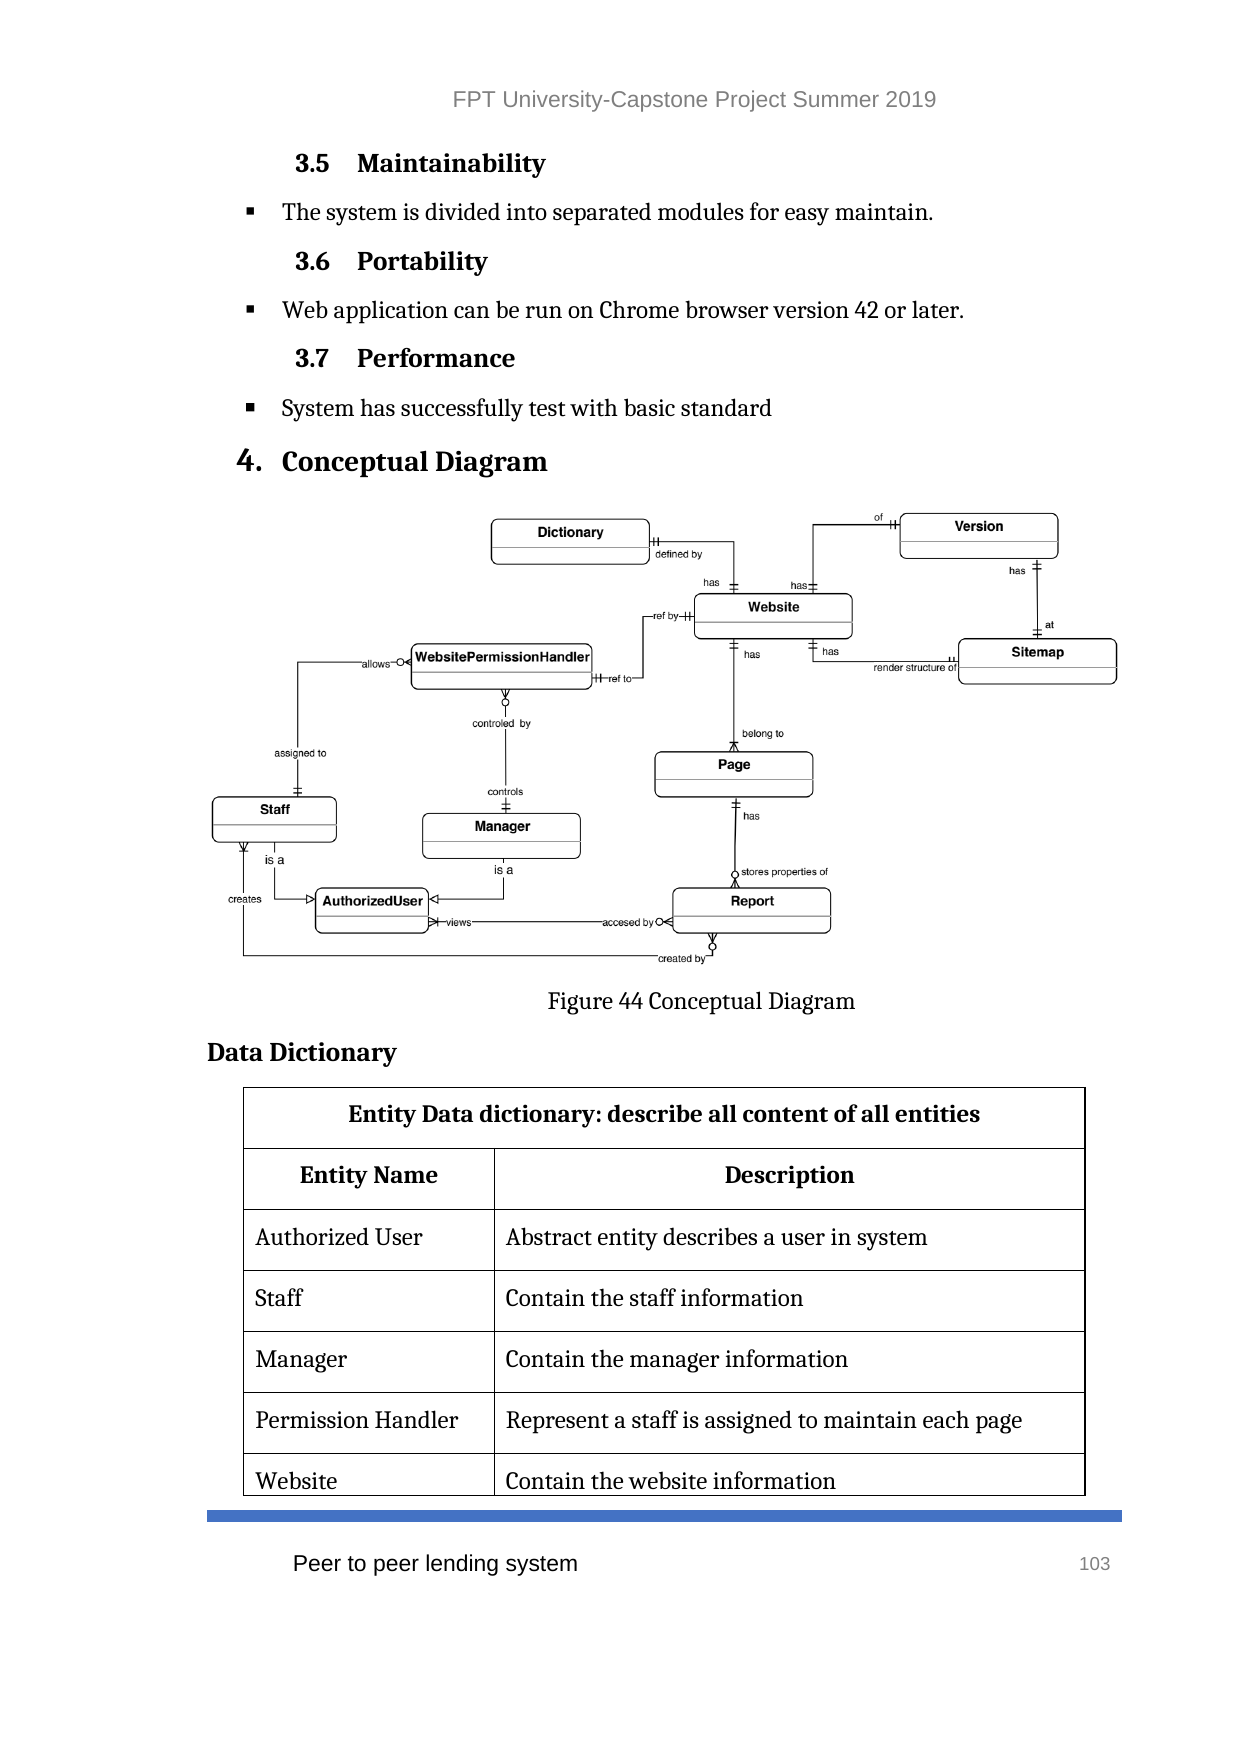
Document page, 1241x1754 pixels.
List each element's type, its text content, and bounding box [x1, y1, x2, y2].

text Data Dictionary [207, 1037, 1122, 1068]
table_cell Entity Name [244, 1149, 494, 1209]
table_cell Description [495, 1149, 1084, 1209]
table_cell Authorized User [244, 1210, 494, 1270]
table_cell Represent a staff is assigned to maintain each page [495, 1393, 1084, 1453]
text Figure 44 Conceptual Diagram [207, 987, 1122, 1016]
list The system is divided into separated modules for easy maintain. [244, 198, 1122, 227]
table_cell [495, 1454, 1084, 1495]
list System has successfully test with basic standard [244, 394, 1122, 422]
subtitle Conceptual Diagram [236, 441, 1122, 480]
subtitle Maintainability [295, 148, 1122, 179]
list Web application can be run on Chrome browser version 42 or later. [244, 296, 1122, 324]
table_cell Contain the manager information [495, 1332, 1084, 1392]
table_cell Permission Handler [244, 1393, 494, 1453]
subtitle Performance [295, 343, 1122, 375]
table_cell Staff [244, 1271, 494, 1331]
table_cell Manager [244, 1332, 494, 1392]
subtitle Portability [295, 246, 1122, 277]
table_cell Contain the staff information [495, 1271, 1084, 1331]
table_cell Website [244, 1454, 494, 1495]
table_header Entity Data dictionary: describe all content of all entities [244, 1088, 1084, 1148]
table_cell Abstract entity describes a user in system [495, 1210, 1084, 1270]
